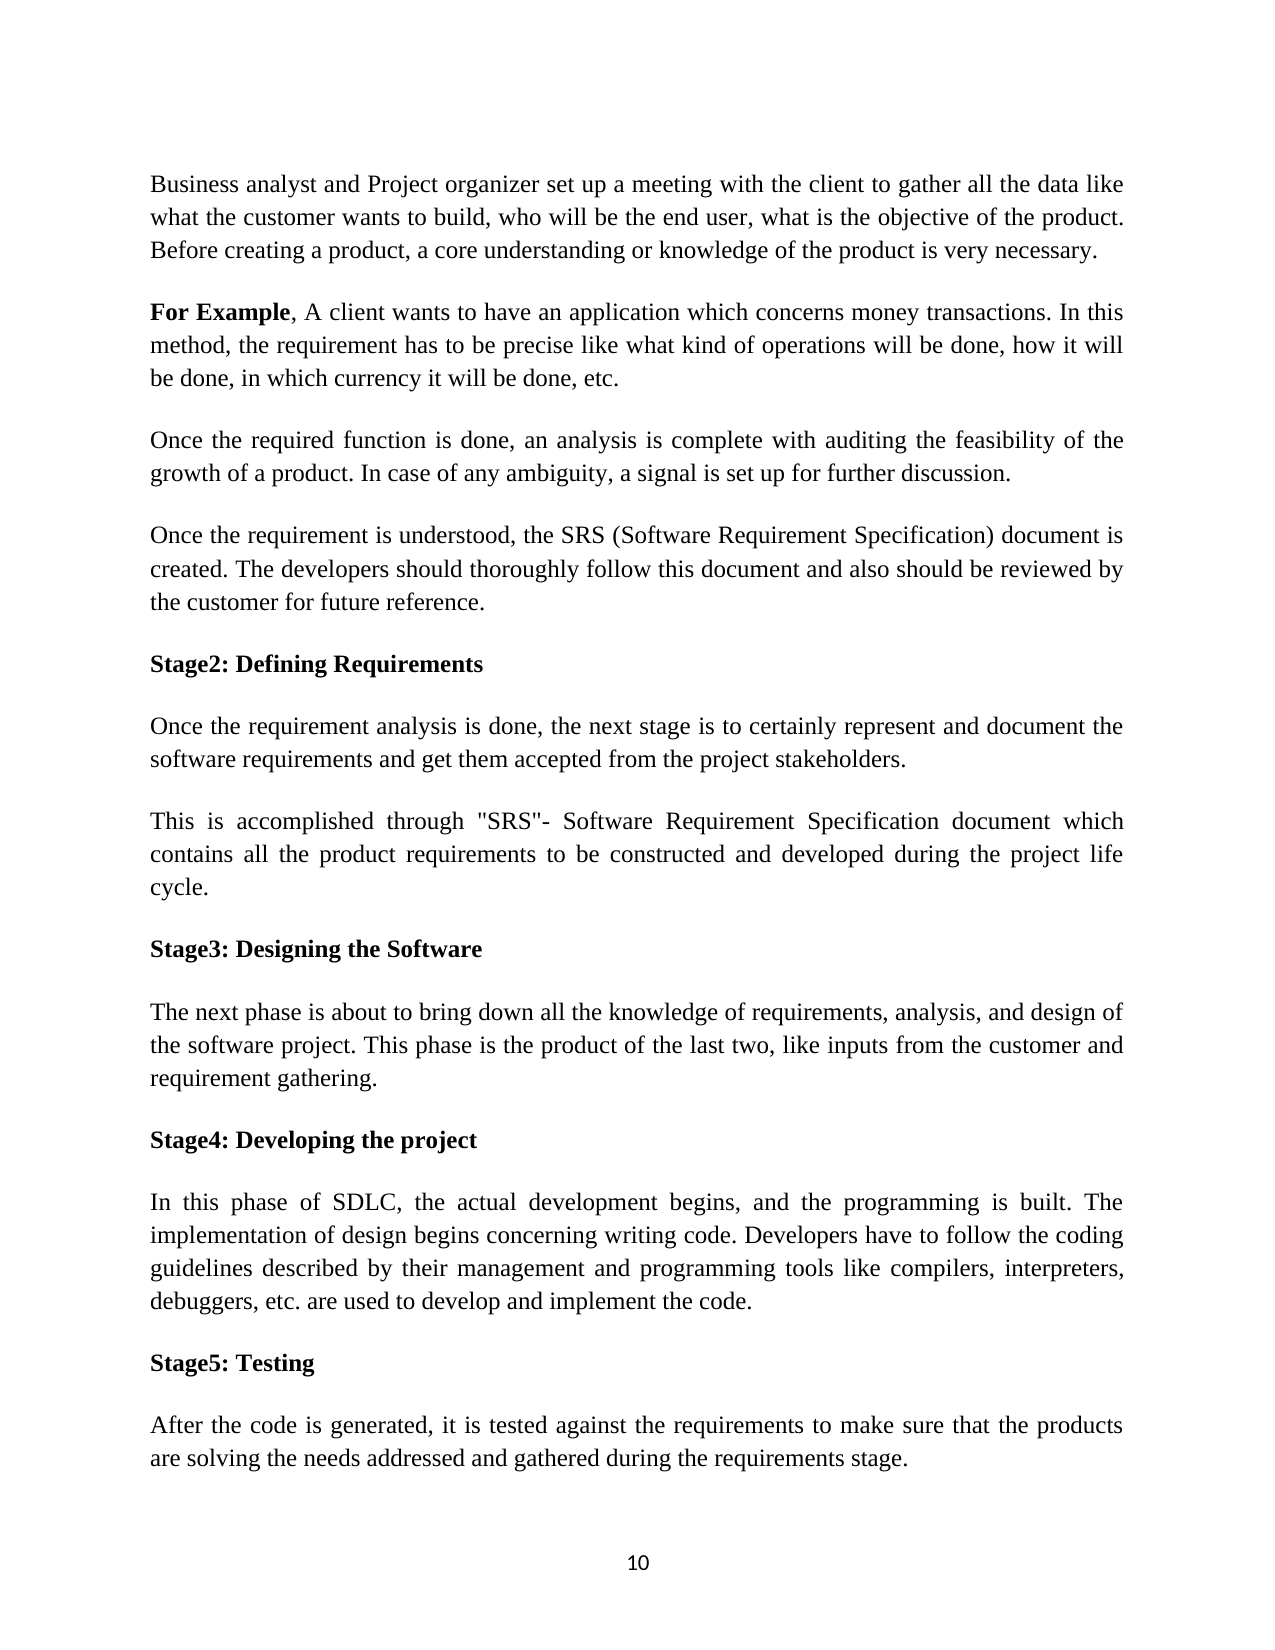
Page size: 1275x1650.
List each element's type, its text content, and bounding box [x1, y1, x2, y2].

text Stage4: Developing the project [150, 1125, 1125, 1154]
text After the code is generated, it is tested against the requirements to make sure that the products are solving the needs addressed and gathered during the requirements stage. [150, 1411, 1125, 1472]
text In this phase of SDLC, the actual development begins, and the programming is built. The implementation of design begins concerning writing code. Developers have to follow the coding guidelines described by their management and programming tools like compilers, interpreters, debuggers, etc. are used to develop and implement the code. [150, 1187, 1125, 1315]
text Stage3: Designing the Software [150, 934, 1125, 963]
text Once the required function is done, an analysis is complete with auditing the feasibility of the growth of a product. In case of any ambiguity, a signal is set up for further discussion. [150, 425, 1125, 487]
text Stage2: Defining Requirements [150, 649, 1125, 678]
text Business analyst and Project organizer set up a meeting with the client to gather all the data like what the customer wants to build, who will be the end user, what is the objective of the product. Before creating a product, a core understanding or knowledge of the product is very necessary. [150, 169, 1125, 264]
text The next phase is about to bring down all the knowledge of requirements, analysis, and design of the software project. This phase is the product of the last two, like inputs from the customer and requirement gathering. [150, 997, 1125, 1091]
text For Example, A client wants to have an application which concerns money transactions. In this method, the requirement has to be precise like what kind of operations will be done, how it will be done, in which currency it will be done, etc. [150, 297, 1125, 392]
text Once the requirement analysis is done, the next stage is to certainly represent and document the software requirements and get them accepted from the project stakeholders. [150, 711, 1125, 773]
text This is accomplished through "SRS"- Software Requirement Specification document which contains all the product requirements to be constructed and developed during the project life cycle. [150, 806, 1125, 901]
text Once the requirement is understood, the SRS (Software Requirement Specification) document is created. The developers should thoroughly follow this document and also should be reviewed by the customer for future reference. [150, 521, 1125, 615]
text Stage5: Testing [150, 1348, 1125, 1377]
